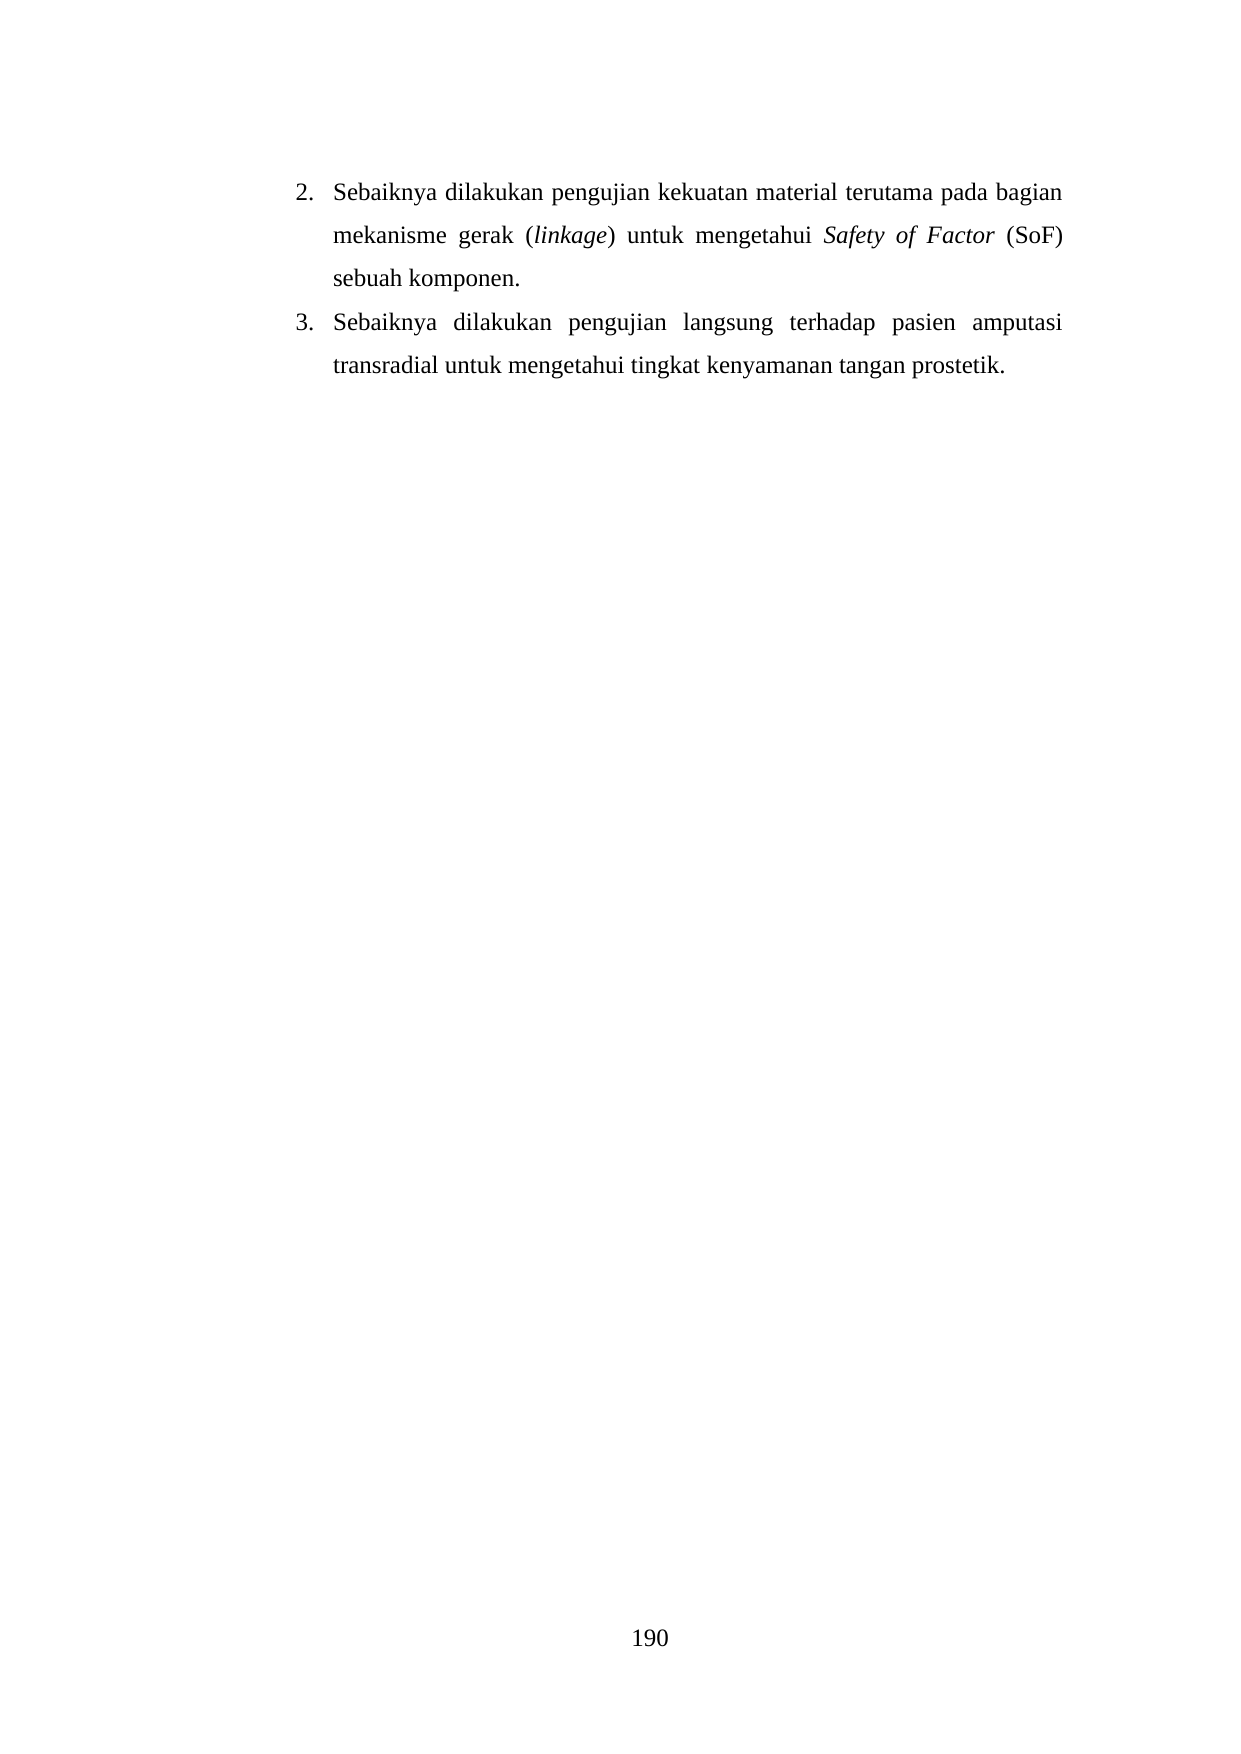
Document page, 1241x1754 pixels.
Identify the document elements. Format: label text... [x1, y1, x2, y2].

list Sebaiknya dilakukan pengujian kekuatan material terutama pada bagian mekanisme gerak (linkage) untuk mengetahui Safety of Factor (SoF) sebuah komponen. [295, 177, 1063, 292]
list Sebaiknya dilakukan pengujian langsung terhadap pasien amputasi transradial untuk mengetahui tingkat kenyamanan tangan prostetik. [295, 307, 1063, 378]
